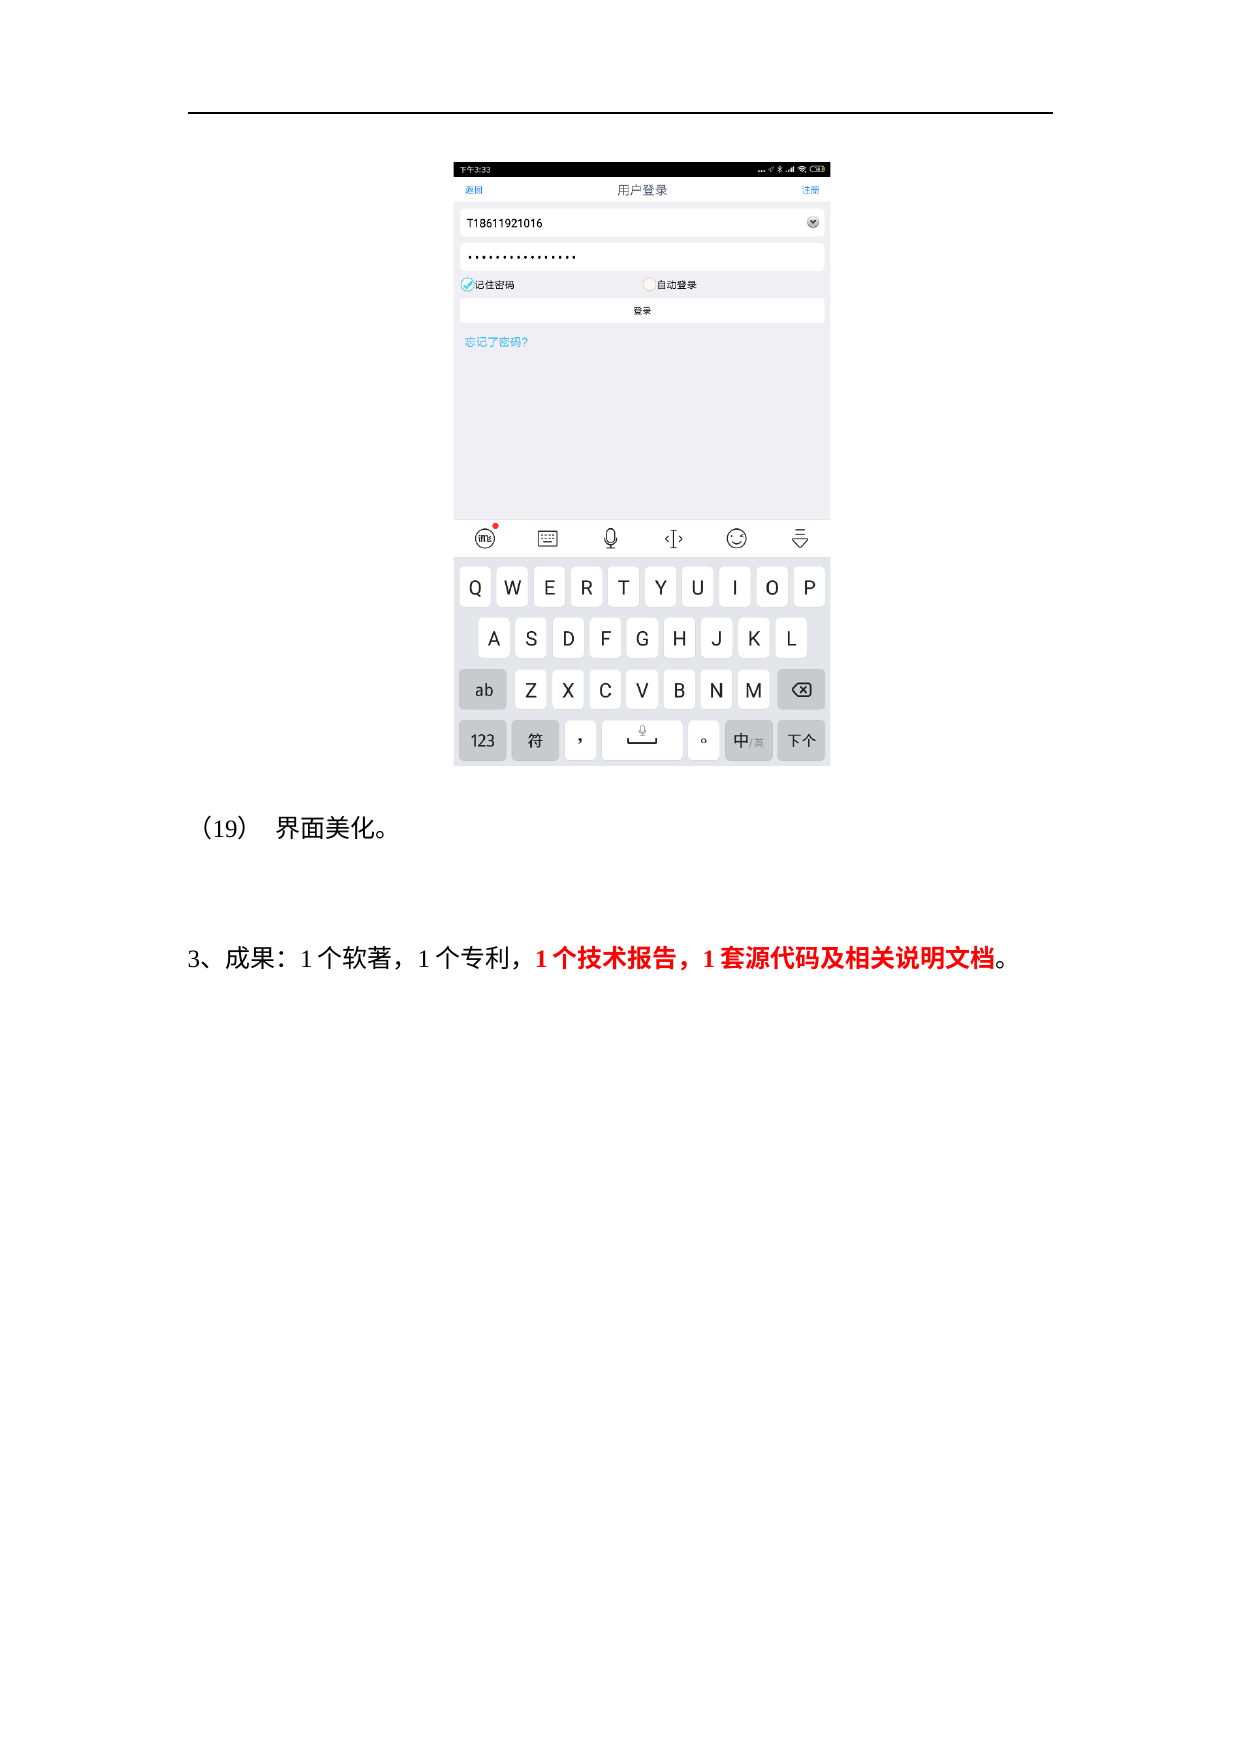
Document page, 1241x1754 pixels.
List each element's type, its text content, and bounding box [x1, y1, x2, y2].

list 界面美化。 [187, 794, 1053, 859]
picture [453, 162, 831, 766]
text 3、成果：1个软著，1个专利，1个技术报告，1套源代码及相关说明文档。 [187, 924, 1053, 989]
